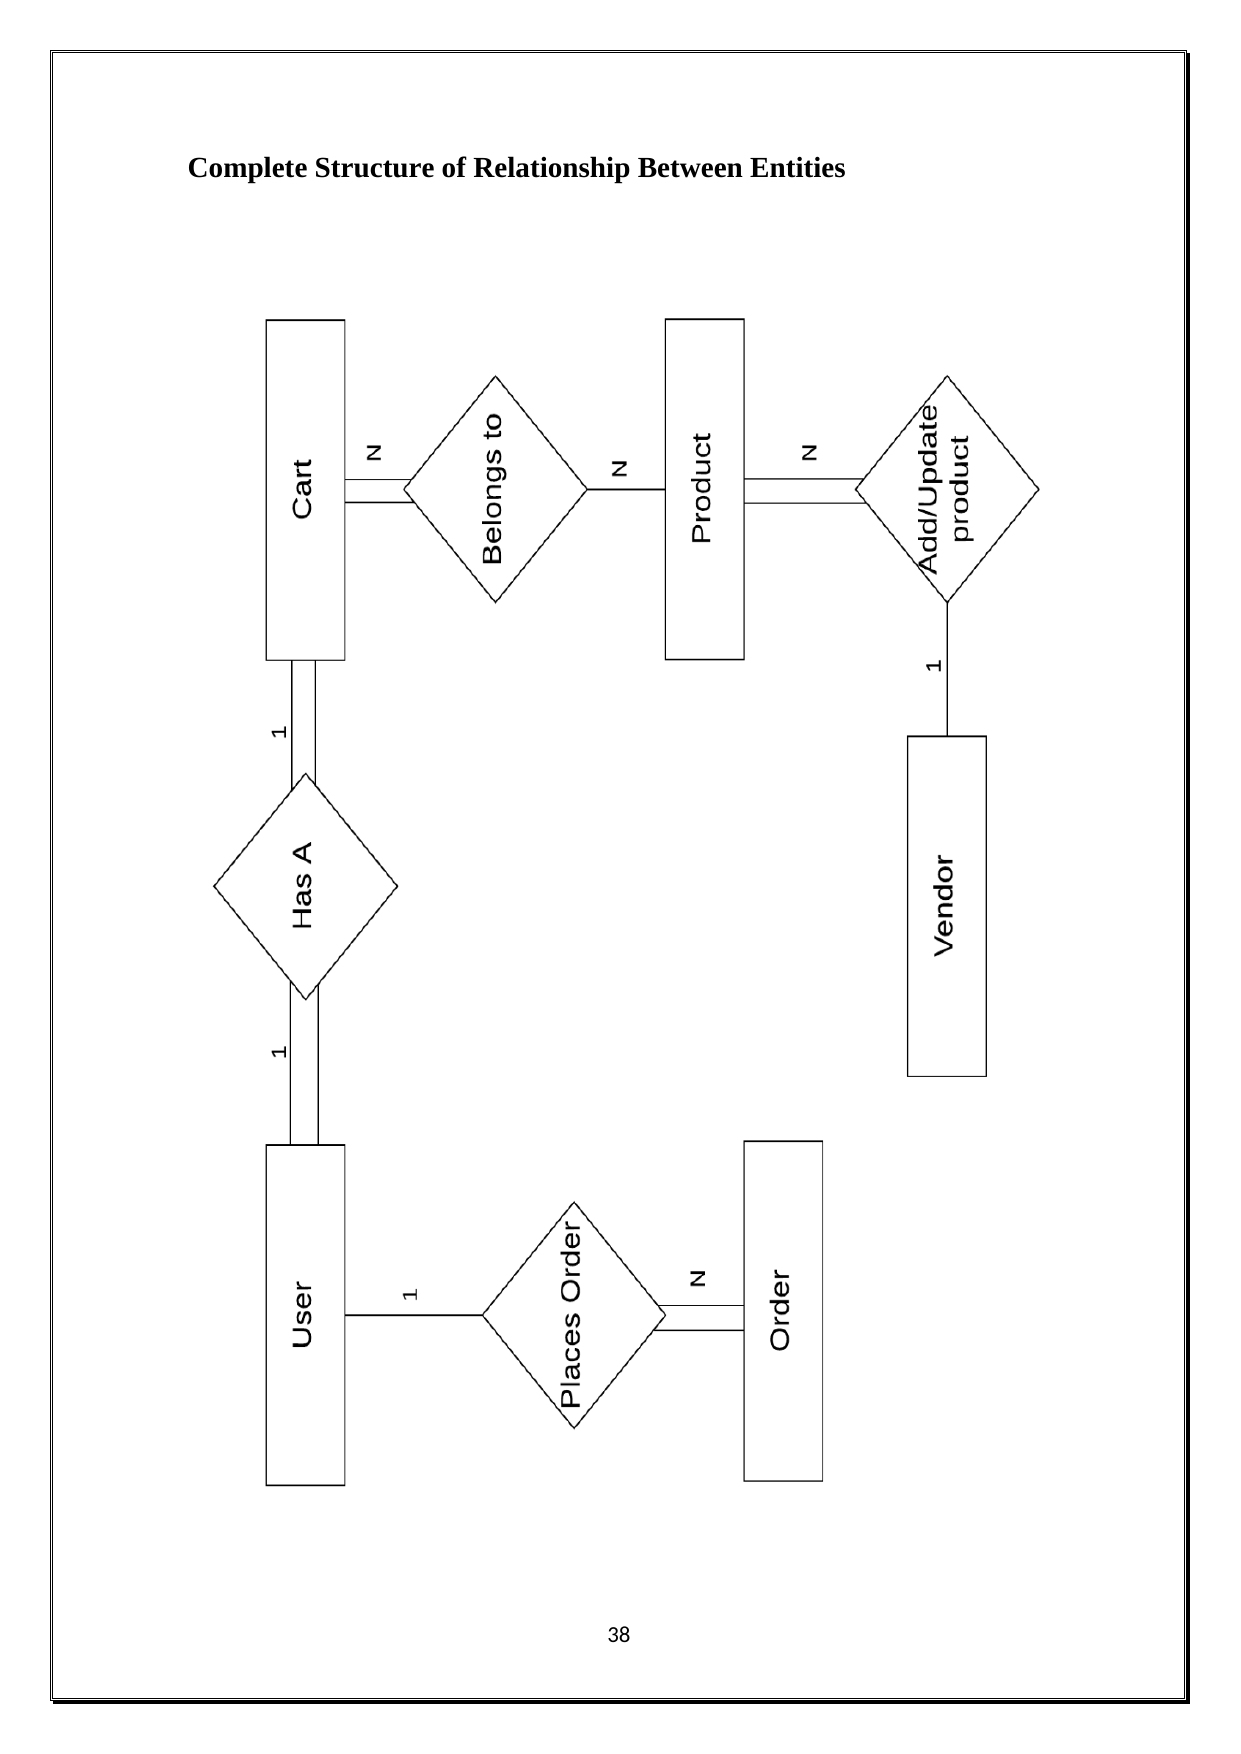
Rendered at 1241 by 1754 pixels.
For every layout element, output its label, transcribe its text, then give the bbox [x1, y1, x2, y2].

picture [188, 288, 1064, 1516]
text Complete Structure of Relationship Between Entities [187, 150, 1049, 183]
